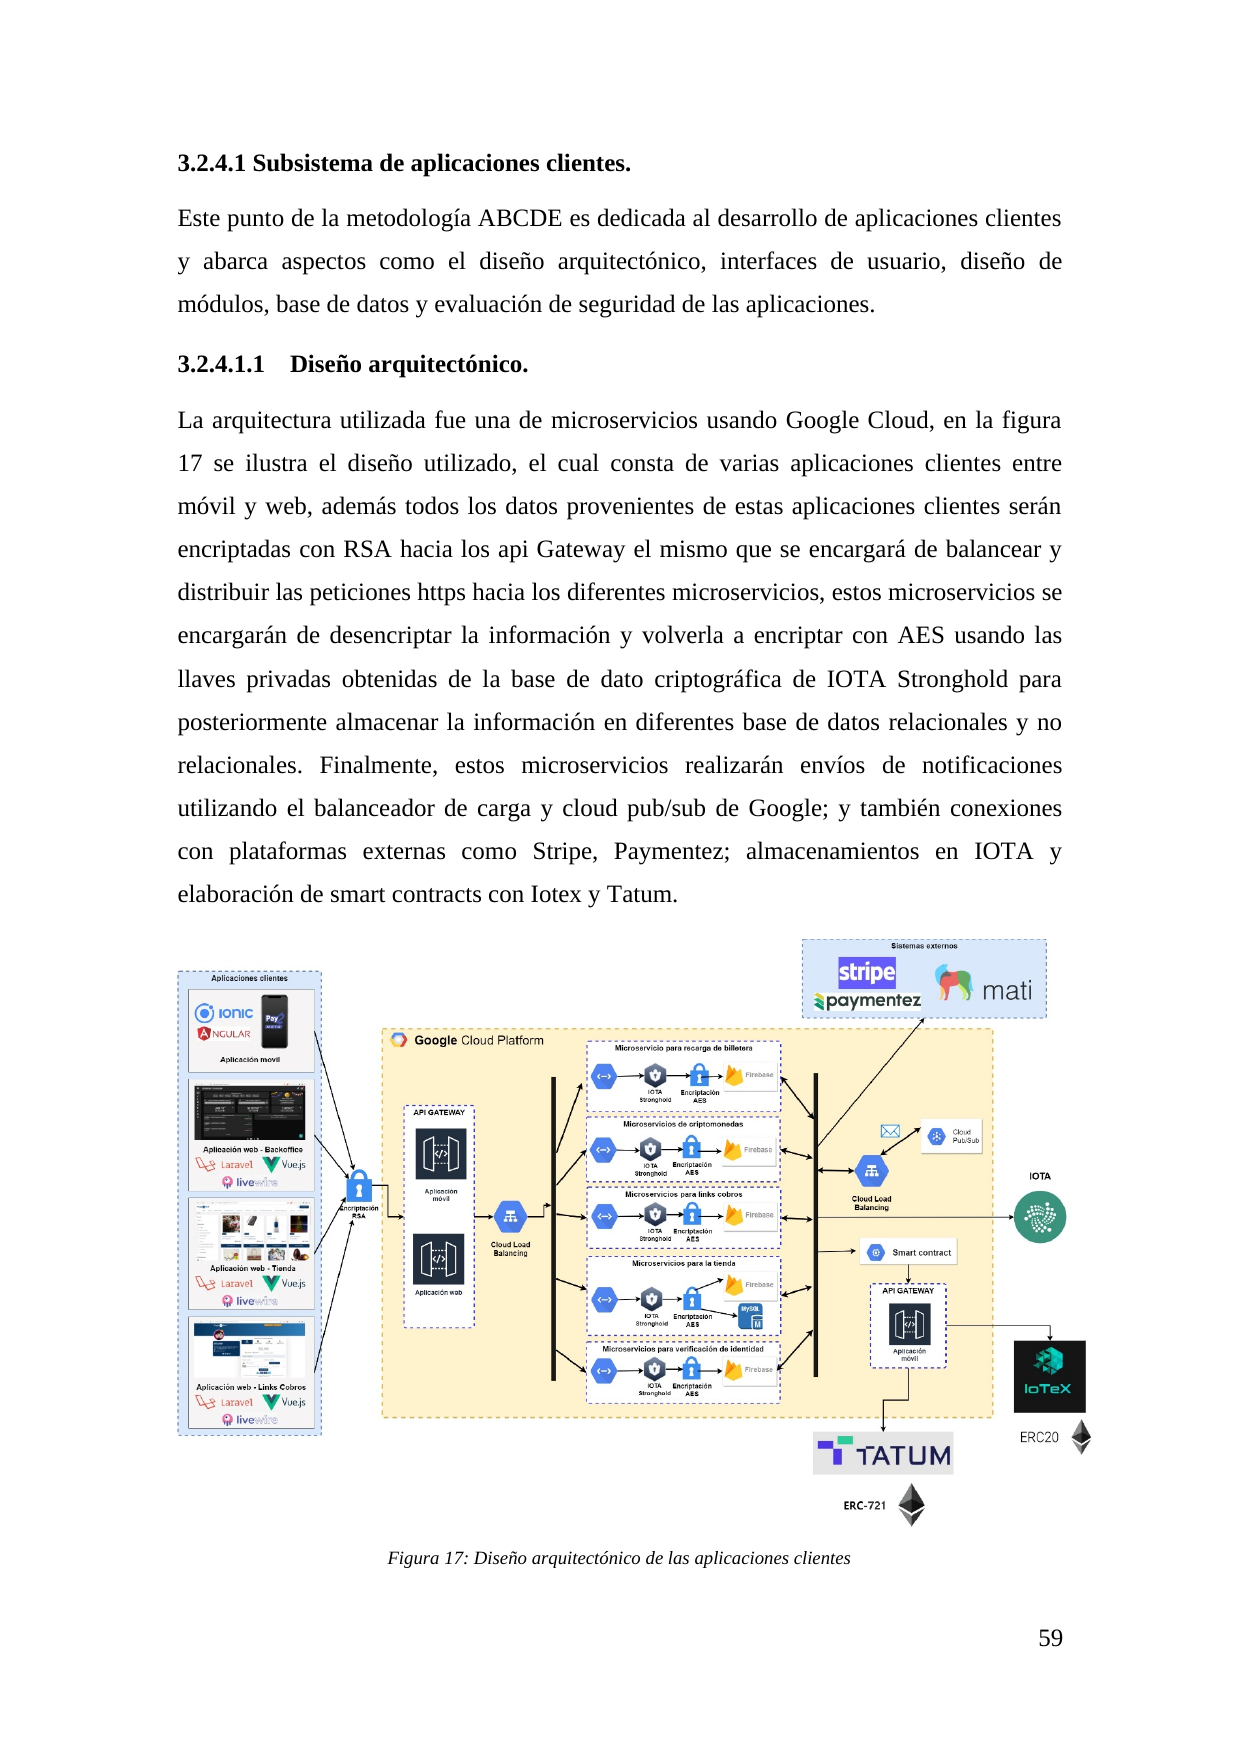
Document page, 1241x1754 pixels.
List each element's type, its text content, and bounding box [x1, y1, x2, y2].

text La arquitectura utilizada fue una de microservicios usando Google Cloud, en la figura 17 se ilustra el diseño utilizado, el cual consta de varias aplicaciones clientes entre móvil y web, además todos los datos provenientes de estas aplicaciones clientes serán encriptadas con RSA hacia los api Gateway el mismo que se encargará de balancear y distribuir las peticiones https hacia los diferentes microservicios, estos microservicios se encargarán de desencriptar la información y volverla a encriptar con AES usando las llaves privadas obtenidas de la base de dato criptográfica de IOTA Stronghold para posteriormente almacenar la información en diferentes base de datos relacionales y no relacionales. Finalmente, estos microservicios realizarán envíos de notificaciones utilizando el balanceador de carga y cloud pub/sub de Google; y también conexiones con plataformas externas como Stripe, Paymentez; almacenamientos en IOTA y elaboración de smart contracts con Iotex y Tatum. [177, 405, 1063, 908]
list Diseño arquitectónico. [177, 349, 1063, 378]
picture [177, 939, 1093, 1529]
text Este punto de la metodología ABCDE es dedicada al desarrollo de aplicaciones clientes y abarca aspectos como el diseño arquitectónico, interfaces de usuario, diseño de módulos, base de datos y evaluación de seguridad de las aplicaciones. [177, 203, 1063, 318]
list Subsistema de aplicaciones clientes. [177, 148, 1063, 176]
text Figura 17: Diseño arquitectónico de las aplicaciones clientes [177, 1547, 1063, 1569]
